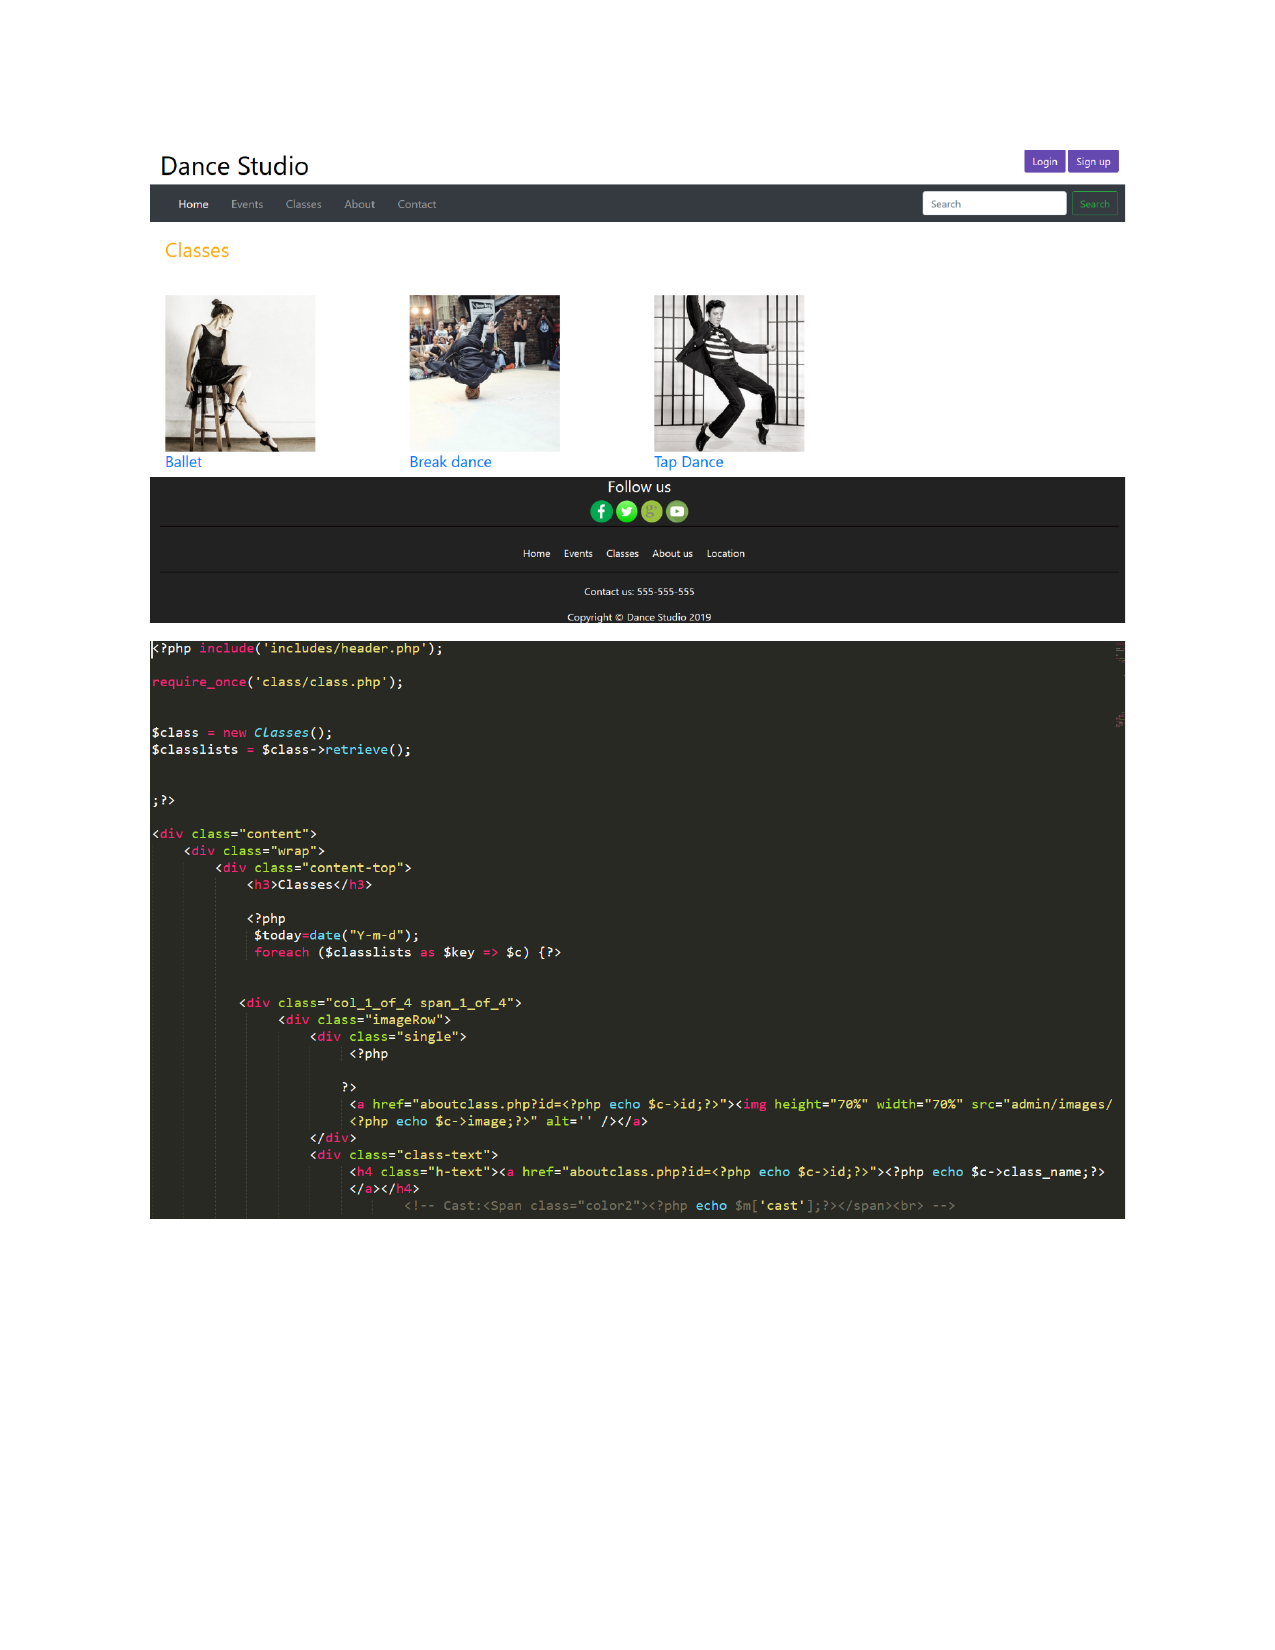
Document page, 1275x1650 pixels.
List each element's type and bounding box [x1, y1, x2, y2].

picture [150, 641, 1125, 1219]
picture [150, 150, 1125, 623]
